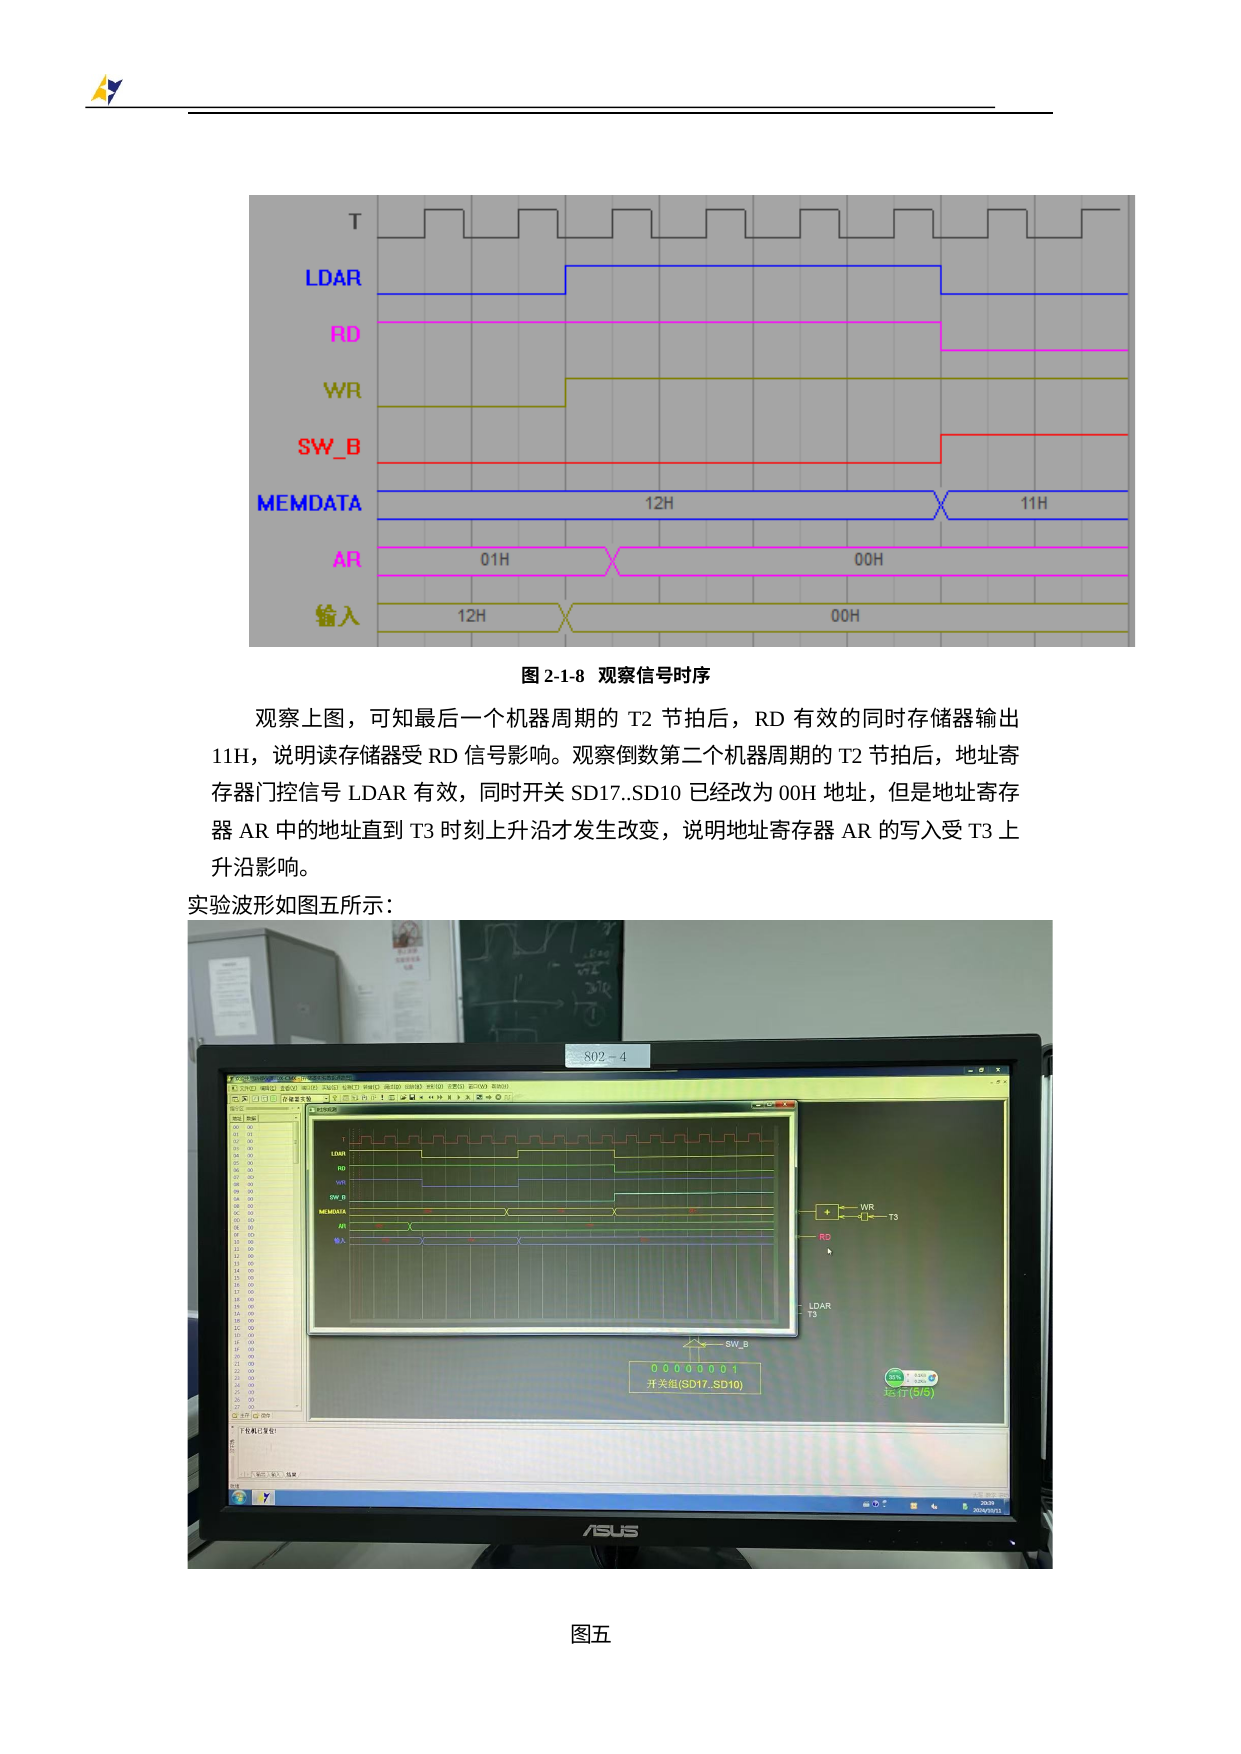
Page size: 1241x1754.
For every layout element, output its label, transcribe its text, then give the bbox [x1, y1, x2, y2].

picture [187, 920, 1053, 1569]
text 图 2-1-8 观察信号时序 [188, 658, 1044, 690]
picture [91, 74, 123, 106]
text 实验波形如图五所示： [187, 887, 1053, 920]
picture [249, 195, 1136, 647]
text 观察上图，可知最后一个机器周期的 T2 节拍后，RD 有效的同时存储器输出 11H，说明读存储器受 RD 信号影响。观察倒数第二个机器周期的 T2 节拍后，地址寄存器门控信号 LDAR 有效，同时开关 SD17..SD10 已经改为 00H 地址，但是地址寄存器 AR 中的地址直到 T3 时刻上升沿才发生改变，说明地址寄存器 AR 的写入受 T3 上升沿影响。 [211, 700, 1021, 882]
